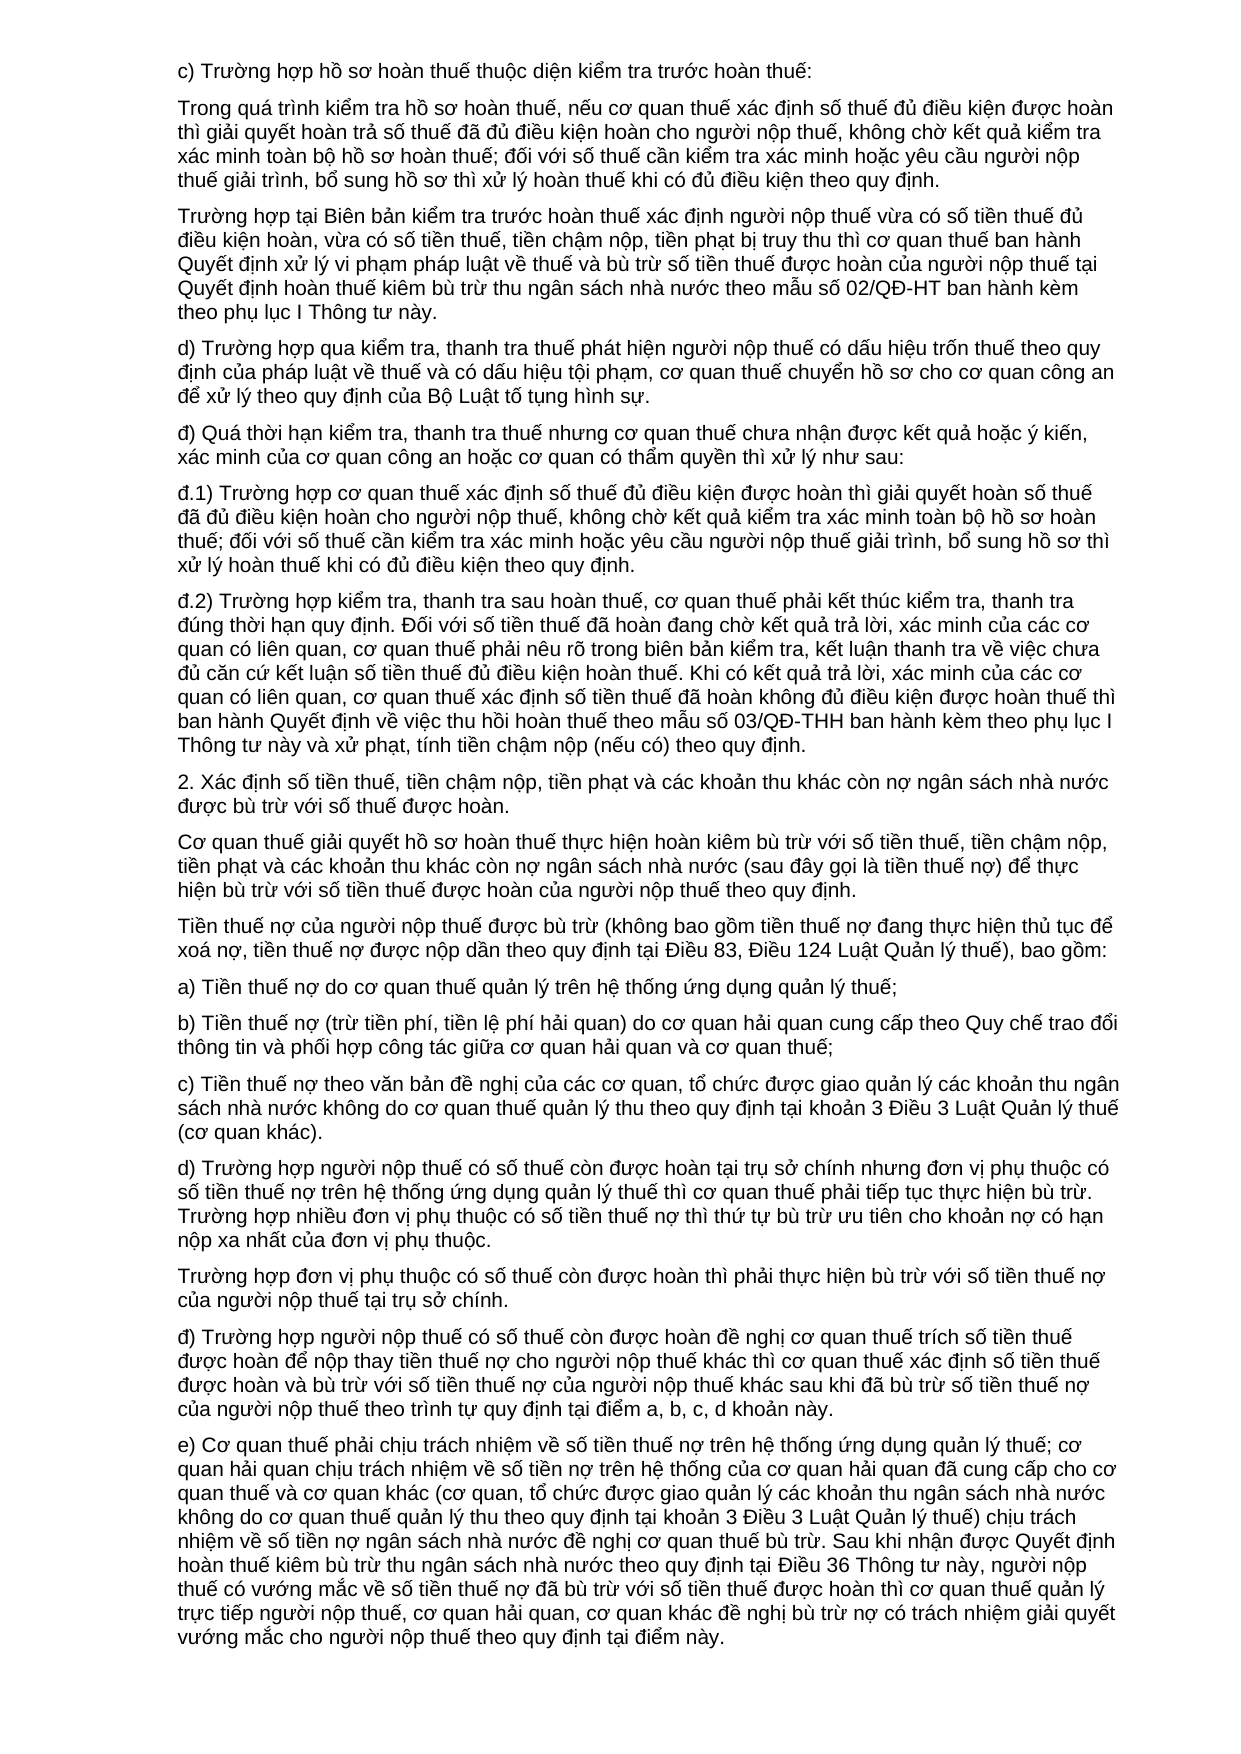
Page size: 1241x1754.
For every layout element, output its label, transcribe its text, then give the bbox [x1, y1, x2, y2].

text đ.1) Trường hợp cơ quan thuế xác định số thuế đủ điều kiện được hoàn thì giải quyết hoàn số thuế đã đủ điều kiện hoàn cho người nộp thuế, không chờ kết quả kiểm tra xác minh toàn bộ hồ sơ hoàn thuế; đối với số thuế cần kiểm tra xác minh hoặc yêu cầu người nộp thuế giải trình, bổ sung hồ sơ thì xử lý hoàn thuế khi có đủ điều kiện theo quy định. [177, 481, 1122, 577]
text Cơ quan thuế giải quyết hồ sơ hoàn thuế thực hiện hoàn kiêm bù trừ với số tiền thuế, tiền chậm nộp, tiền phạt và các khoản thu khác còn nợ ngân sách nhà nước (sau đây gọi là tiền thuế nợ) để thực hiện bù trừ với số tiền thuế được hoàn của người nộp thuế theo quy định. [177, 830, 1122, 902]
text c) Tiền thuế nợ theo văn bản đề nghị của các cơ quan, tổ chức được giao quản lý các khoản thu ngân sách nhà nước không do cơ quan thuế quản lý thu theo quy định tại khoản 3 Điều 3 Luật Quản lý thuế (cơ quan khác). [177, 1072, 1122, 1143]
text b) Tiền thuế nợ (trừ tiền phí, tiền lệ phí hải quan) do cơ quan hải quan cung cấp theo Quy chế trao đổi thông tin và phối hợp công tác giữa cơ quan hải quan và cơ quan thuế; [177, 1011, 1122, 1059]
text đ) Quá thời hạn kiểm tra, thanh tra thuế nhưng cơ quan thuế chưa nhận được kết quả hoặc ý kiến, xác minh của cơ quan công an hoặc cơ quan có thẩm quyền thì xử lý như sau: [177, 421, 1122, 468]
text Trong quá trình kiểm tra hồ sơ hoàn thuế, nếu cơ quan thuế xác định số thuế đủ điều kiện được hoàn thì giải quyết hoàn trả số thuế đã đủ điều kiện hoàn cho người nộp thuế, không chờ kết quả kiểm tra xác minh toàn bộ hồ sơ hoàn thuế; đối với số thuế cần kiểm tra xác minh hoặc yêu cầu người nộp thuế giải trình, bổ sung hồ sơ thì xử lý hoàn thuế khi có đủ điều kiện theo quy định. [177, 96, 1122, 191]
text d) Trường hợp qua kiểm tra, thanh tra thuế phát hiện người nộp thuế có dấu hiệu trốn thuế theo quy định của pháp luật về thuế và có dấu hiệu tội phạm, cơ quan thuế chuyển hồ sơ cho cơ quan công an để xử lý theo quy định của Bộ Luật tố tụng hình sự. [177, 336, 1122, 408]
text 2. Xác định số tiền thuế, tiền chậm nộp, tiền phạt và các khoản thu khác còn nợ ngân sách nhà nước được bù trừ với số thuế được hoàn. [177, 769, 1122, 817]
text đ) Trường hợp người nộp thuế có số thuế còn được hoàn đề nghị cơ quan thuế trích số tiền thuế được hoàn để nộp thay tiền thuế nợ cho người nộp thuế khác thì cơ quan thuế xác định số tiền thuế được hoàn và bù trừ với số tiền thuế nợ của người nộp thuế khác sau khi đã bù trừ số tiền thuế nợ của người nộp thuế theo trình tự quy định tại điểm a, b, c, d khoản này. [177, 1325, 1122, 1421]
text Tiền thuế nợ của người nộp thuế được bù trừ (không bao gồm tiền thuế nợ đang thực hiện thủ tục để xoá nợ, tiền thuế nợ được nộp dần theo quy định tại Điều 83, Điều 124 Luật Quản lý thuế), bao gồm: [177, 914, 1122, 962]
text c) Trường hợp hồ sơ hoàn thuế thuộc diện kiểm tra trước hoàn thuế: [177, 59, 1122, 83]
text e) Cơ quan thuế phải chịu trách nhiệm về số tiền thuế nợ trên hệ thống ứng dụng quản lý thuế; cơ quan hải quan chịu trách nhiệm về số tiền nợ trên hệ thống của cơ quan hải quan đã cung cấp cho cơ quan thuế và cơ quan khác (cơ quan, tổ chức được giao quản lý các khoản thu ngân sách nhà nước không do cơ quan thuế quản lý thu theo quy định tại khoản 3 Điều 3 Luật Quản lý thuế) chịu trách nhiệm về số tiền nợ ngân sách nhà nước đề nghị cơ quan thuế bù trừ. Sau khi nhận được Quyết định hoàn thuế kiêm bù trừ thu ngân sách nhà nước theo quy định tại Điều 36 Thông tư này, người nộp thuế có vướng mắc về số tiền thuế nợ đã bù trừ với số tiền thuế được hoàn thì cơ quan thuế quản lý trực tiếp người nộp thuế, cơ quan hải quan, cơ quan khác đề nghị bù trừ nợ có trách nhiệm giải quyết vướng mắc cho người nộp thuế theo quy định tại điểm này. [177, 1433, 1122, 1649]
text a) Tiền thuế nợ do cơ quan thuế quản lý trên hệ thống ứng dụng quản lý thuế; [177, 975, 1122, 999]
text Trường hợp tại Biên bản kiểm tra trước hoàn thuế xác định người nộp thuế vừa có số tiền thuế đủ điều kiện hoàn, vừa có số tiền thuế, tiền chậm nộp, tiền phạt bị truy thu thì cơ quan thuế ban hành Quyết định xử lý vi phạm pháp luật về thuế và bù trừ số tiền thuế được hoàn của người nộp thuế tại Quyết định hoàn thuế kiêm bù trừ thu ngân sách nhà nước theo mẫu số 02/QĐ-HT ban hành kèm theo phụ lục I Thông tư này. [177, 204, 1122, 324]
text đ.2) Trường hợp kiểm tra, thanh tra sau hoàn thuế, cơ quan thuế phải kết thúc kiểm tra, thanh tra đúng thời hạn quy định. Đối với số tiền thuế đã hoàn đang chờ kết quả trả lời, xác minh của các cơ quan có liên quan, cơ quan thuế phải nêu rõ trong biên bản kiểm tra, kết luận thanh tra về việc chưa đủ căn cứ kết luận số tiền thuế đủ điều kiện hoàn thuế. Khi có kết quả trả lời, xác minh của các cơ quan có liên quan, cơ quan thuế xác định số tiền thuế đã hoàn không đủ điều kiện được hoàn thuế thì ban hành Quyết định về việc thu hồi hoàn thuế theo mẫu số 03/QĐ-THH ban hành kèm theo phụ lục I Thông tư này và xử phạt, tính tiền chậm nộp (nếu có) theo quy định. [177, 589, 1122, 757]
text d) Trường hợp người nộp thuế có số thuế còn được hoàn tại trụ sở chính nhưng đơn vị phụ thuộc có số tiền thuế nợ trên hệ thống ứng dụng quản lý thuế thì cơ quan thuế phải tiếp tục thực hiện bù trừ. Trường hợp nhiều đơn vị phụ thuộc có số tiền thuế nợ thì thứ tự bù trừ ưu tiên cho khoản nợ có hạn nộp xa nhất của đơn vị phụ thuộc. [177, 1156, 1122, 1252]
text Trường hợp đơn vị phụ thuộc có số thuế còn được hoàn thì phải thực hiện bù trừ với số tiền thuế nợ của người nộp thuế tại trụ sở chính. [177, 1264, 1122, 1312]
